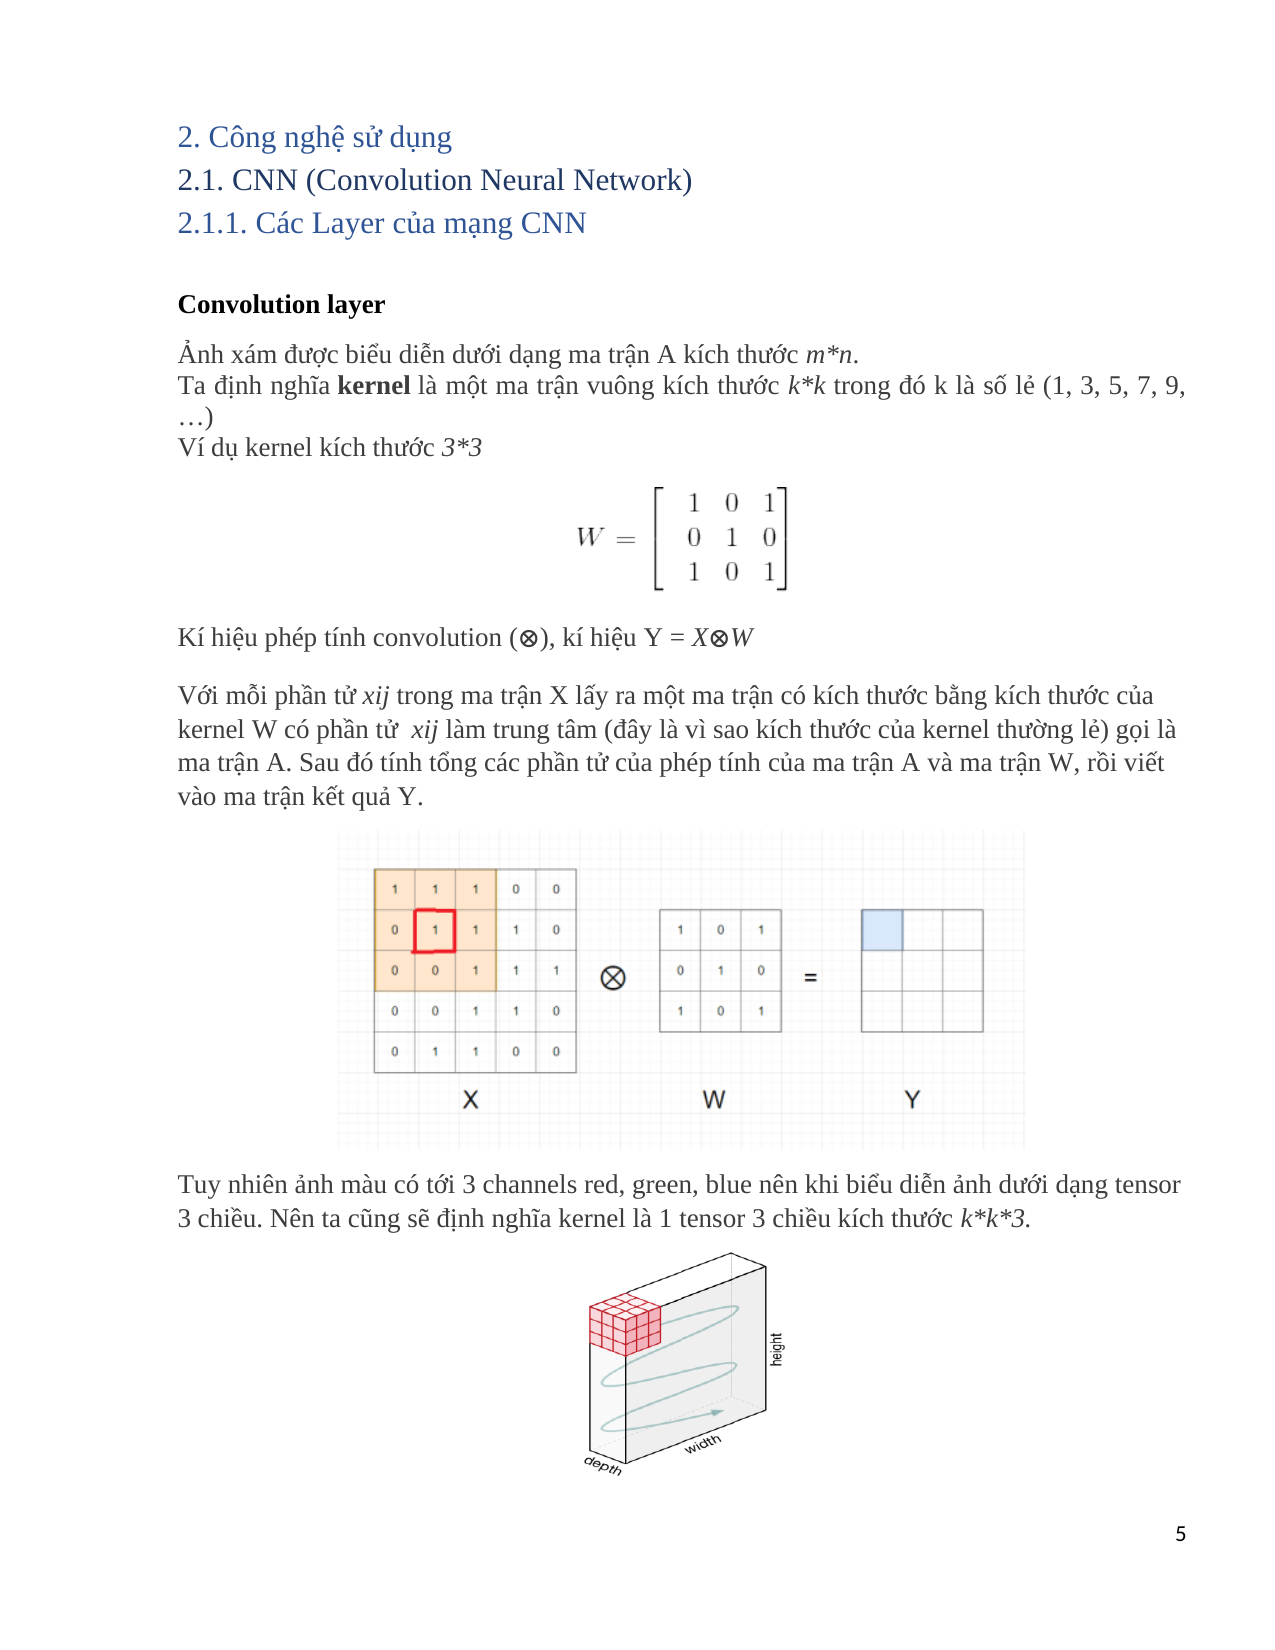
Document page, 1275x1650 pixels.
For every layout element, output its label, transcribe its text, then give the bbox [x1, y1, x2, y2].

subtitle 2. Công nghệ sử dụng [177, 118, 1186, 154]
text Convolution layer [177, 288, 1186, 319]
text Kí hiệu phép tính convolution (⊗), kí hiệu Y = X⊗W [177, 619, 1186, 652]
picture [576, 1252, 788, 1482]
text Tuy nhiên ảnh màu có tới 3 channels red, green, blue nên khi biểu diễn ảnh dưới dạng tensor 3 chiều. Nên ta cũng sẽ định nghĩa kernel là 1 tensor 3 chiều kích thước k*k*3. [177, 1168, 1186, 1233]
picture [576, 487, 788, 592]
text Với mỗi phần tử xij​ trong ma trận X lấy ra một ma trận có kích thước bằng kích thước của kernel W có phần tử xij​ làm trung tâm (đây là vì sao kích thước của kernel thường lẻ) gọi là ma trận A. Sau đó tính tổng các phần tử của phép tính của ma trận A và ma trận W, rồi viết vào ma trận kết quả Y. [177, 679, 1186, 811]
text Ảnh xám được biểu diễn dưới dạng ma trận A kích thước m*n. [177, 338, 1186, 369]
text Ta định nghĩa kernel là một ma trận vuông kích thước k*k trong đó k là số lẻ (1, 3, 5, 7, 9,…) [177, 369, 1186, 431]
text Ví dụ kernel kích thước 3*3 [177, 431, 1186, 463]
subtitle 2.1.1. Các Layer của mạng CNN [177, 204, 1186, 240]
subtitle 2.1. CNN (Convolution Neural Network) [177, 161, 1186, 197]
picture [337, 830, 1026, 1150]
